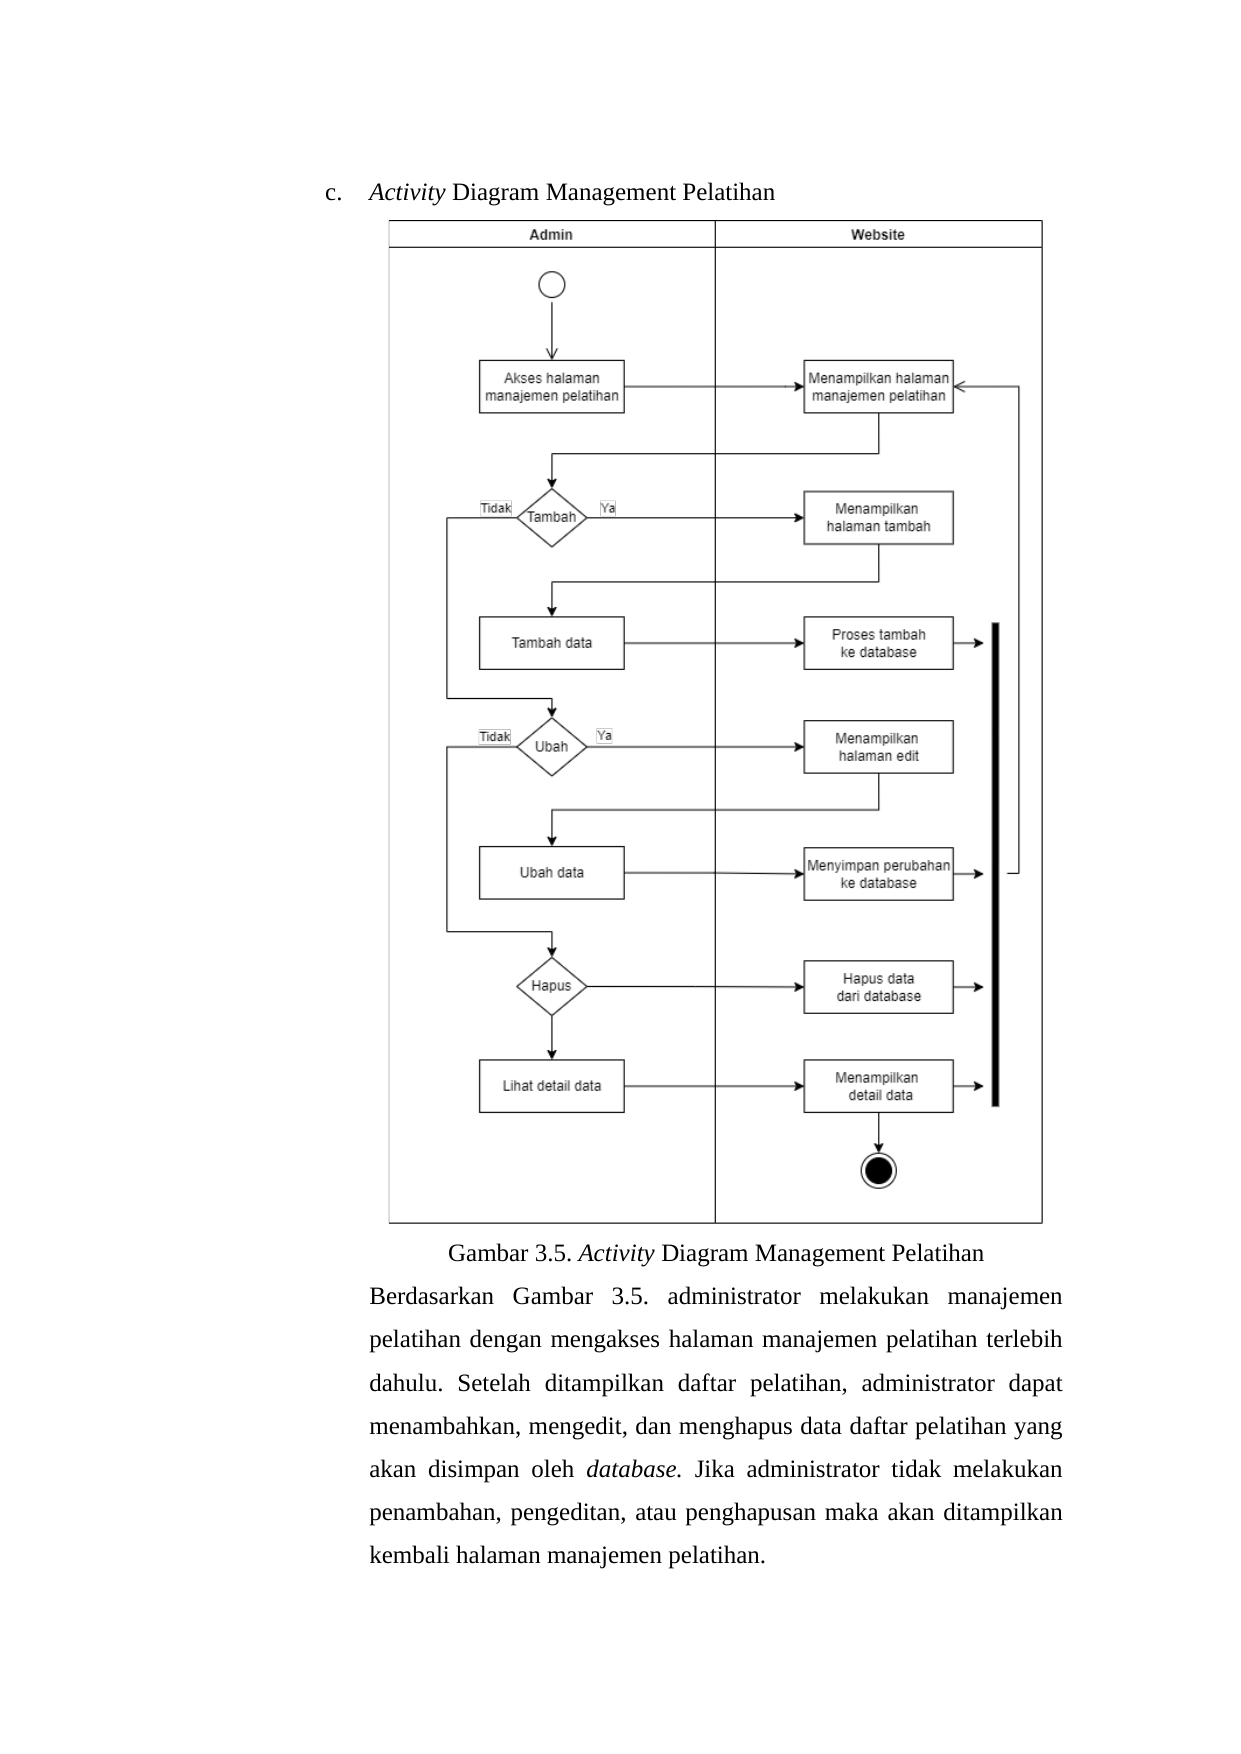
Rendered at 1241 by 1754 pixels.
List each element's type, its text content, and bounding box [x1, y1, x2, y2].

list Gambar 3.5. Activity Diagram Management Pelatihan [369, 1238, 1063, 1267]
list Berdasarkan Gambar 3.5. administrator melakukan manajemen pelatihan dengan mengakses halaman manajemen pelatihan terlebih dahulu. Setelah ditampilkan daftar pelatihan, administrator dapat menambahkan, mengedit, dan menghapus data daftar pelatihan yang akan disimpan oleh database. Jika administrator tidak melakukan penambahan, pengeditan, atau penghapusan maka akan ditampilkan kembali halaman manajemen pelatihan. [369, 1281, 1063, 1569]
list Activity Diagram Management Pelatihan [325, 177, 1063, 206]
picture [388, 220, 1044, 1225]
